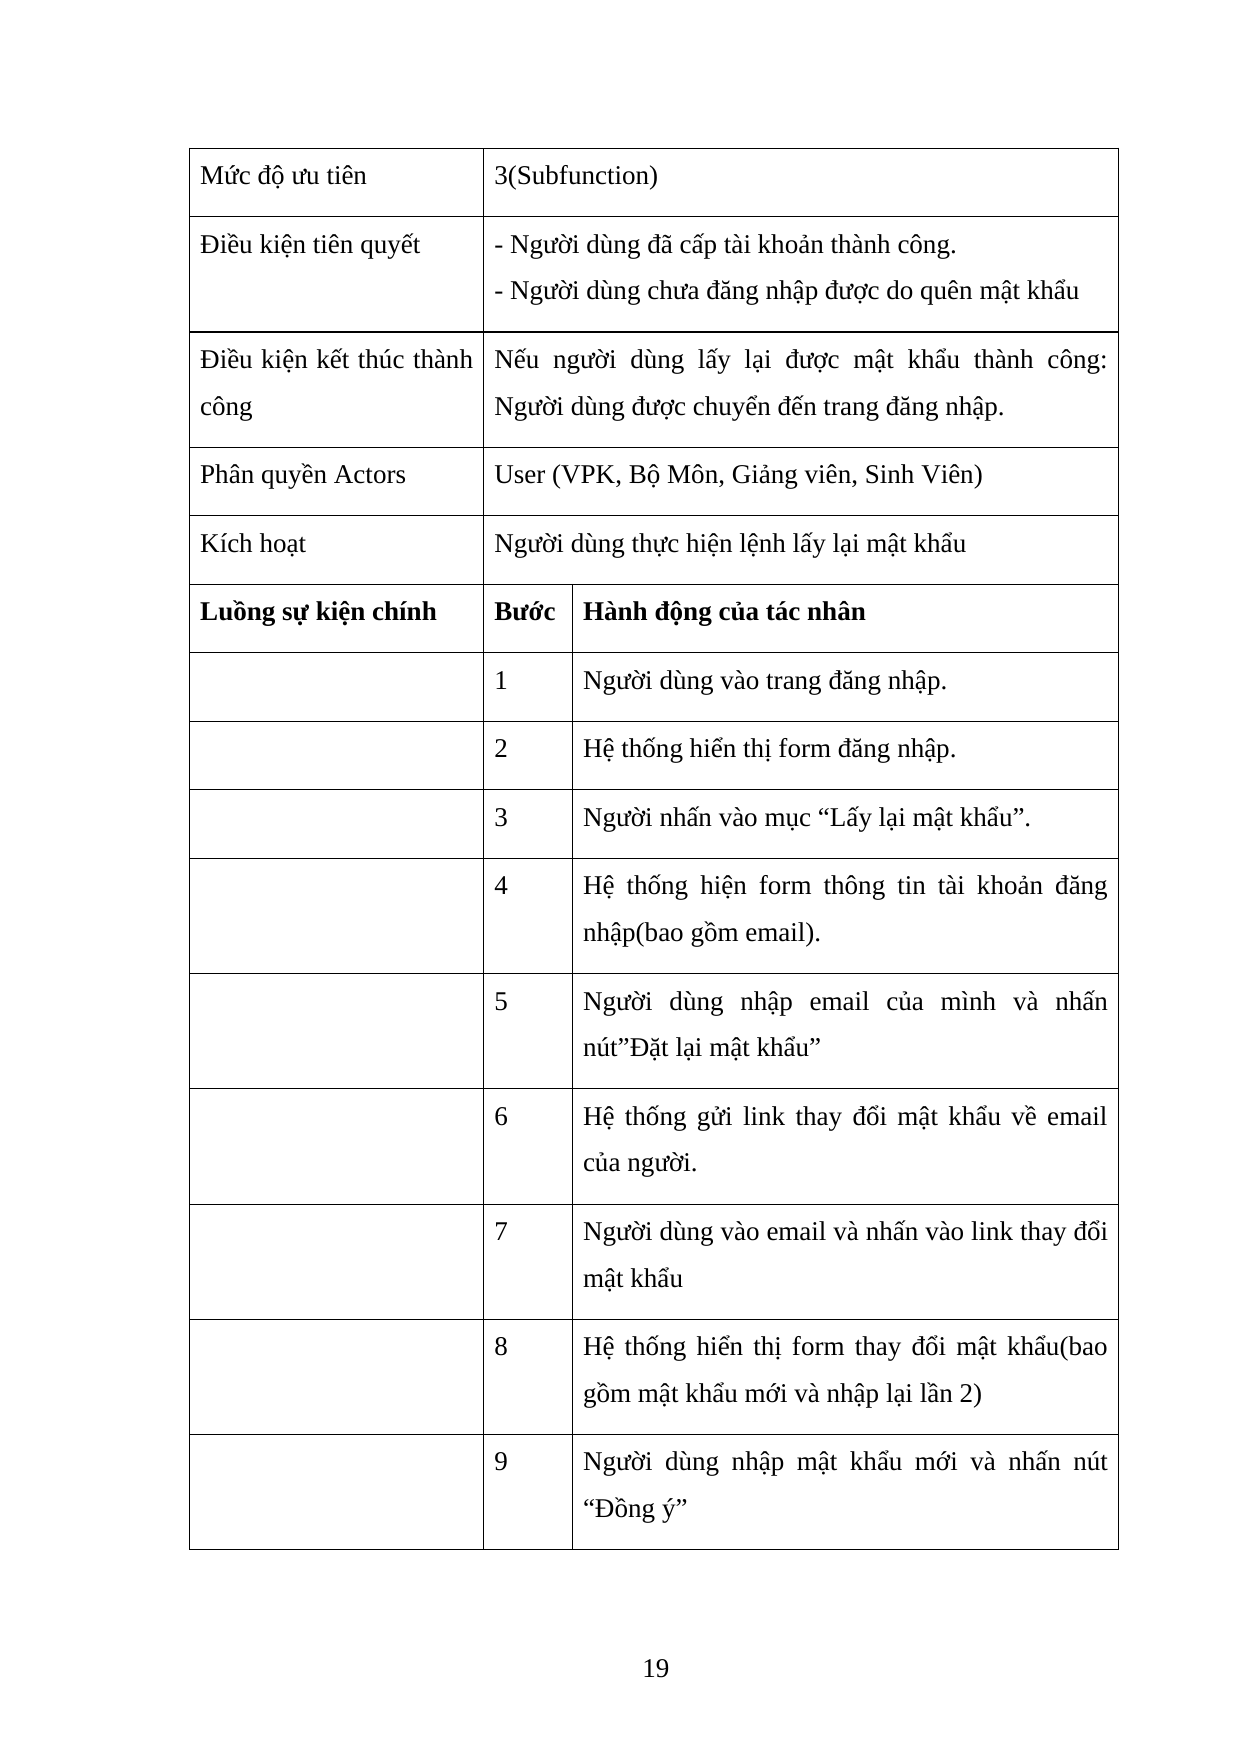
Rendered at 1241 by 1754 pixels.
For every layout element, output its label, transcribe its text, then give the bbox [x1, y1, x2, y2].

table_cell Phân quyền Actors [190, 448, 483, 515]
table_cell 5 [484, 974, 572, 1088]
table_cell Hệ thống hiện form thông tin tài khoản đăng nhập(bao gồm email). [573, 859, 1118, 973]
table_cell [190, 974, 483, 1088]
table_cell - Người dùng đã cấp tài khoản thành công. - Người dùng chưa đăng nhập được do quên mật khẩu [484, 217, 1118, 331]
table_cell Mức độ ưu tiên [190, 149, 483, 216]
table_cell Điều kiện tiên quyết [190, 217, 483, 331]
table_cell Hệ thống gửi link thay đổi mật khẩu về email của người. [573, 1089, 1118, 1203]
table_cell 3 [484, 790, 572, 858]
table_cell Kích hoạt [190, 516, 483, 584]
table_cell [190, 653, 483, 721]
table_cell Hệ thống hiển thị form thay đổi mật khẩu(bao gồm mật khẩu mới và nhập lại lần 2) [573, 1320, 1118, 1434]
table_cell Bước [484, 585, 572, 652]
table_cell User (VPK, Bộ Môn, Giảng viên, Sinh Viên) [484, 448, 1118, 515]
table_cell 7 [484, 1205, 572, 1319]
table_cell 4 [484, 859, 572, 973]
table_cell Hệ thống hiển thị form đăng nhập. [573, 722, 1118, 789]
table_cell Người dùng nhập email của mình và nhấn nút”Đặt lại mật khẩu” [573, 974, 1118, 1088]
table_cell 3(Subfunction) [484, 149, 1118, 216]
table_cell [190, 722, 483, 789]
table_cell Người dùng vào email và nhấn vào link thay đổi mật khẩu [573, 1205, 1118, 1319]
table_cell Điều kiện kết thúc thành công [190, 333, 483, 447]
table_cell Luồng sự kiện chính [190, 585, 483, 652]
table_cell [190, 1205, 483, 1319]
table_cell 9 [484, 1435, 572, 1549]
table_cell Người dùng vào trang đăng nhập. [573, 653, 1118, 721]
table_cell Hành động của tác nhân [573, 585, 1118, 652]
table_cell 1 [484, 653, 572, 721]
table_cell [190, 1320, 483, 1434]
table_cell Nếu người dùng lấy lại được mật khẩu thành công: Người dùng được chuyển đến trang đăng nhập. [484, 333, 1118, 447]
table_cell 8 [484, 1320, 572, 1434]
table_cell Người nhấn vào mục “Lấy lại mật khẩu”. [573, 790, 1118, 858]
table_cell [190, 1089, 483, 1203]
table_cell [190, 1435, 483, 1549]
table_cell [190, 790, 483, 858]
table_cell Người dùng nhập mật khẩu mới và nhấn nút “Đồng ý” [573, 1435, 1118, 1549]
table_cell Người dùng thực hiện lệnh lấy lại mật khẩu [484, 516, 1118, 584]
table_cell [190, 859, 483, 973]
table_cell 2 [484, 722, 572, 789]
table_cell 6 [484, 1089, 572, 1203]
